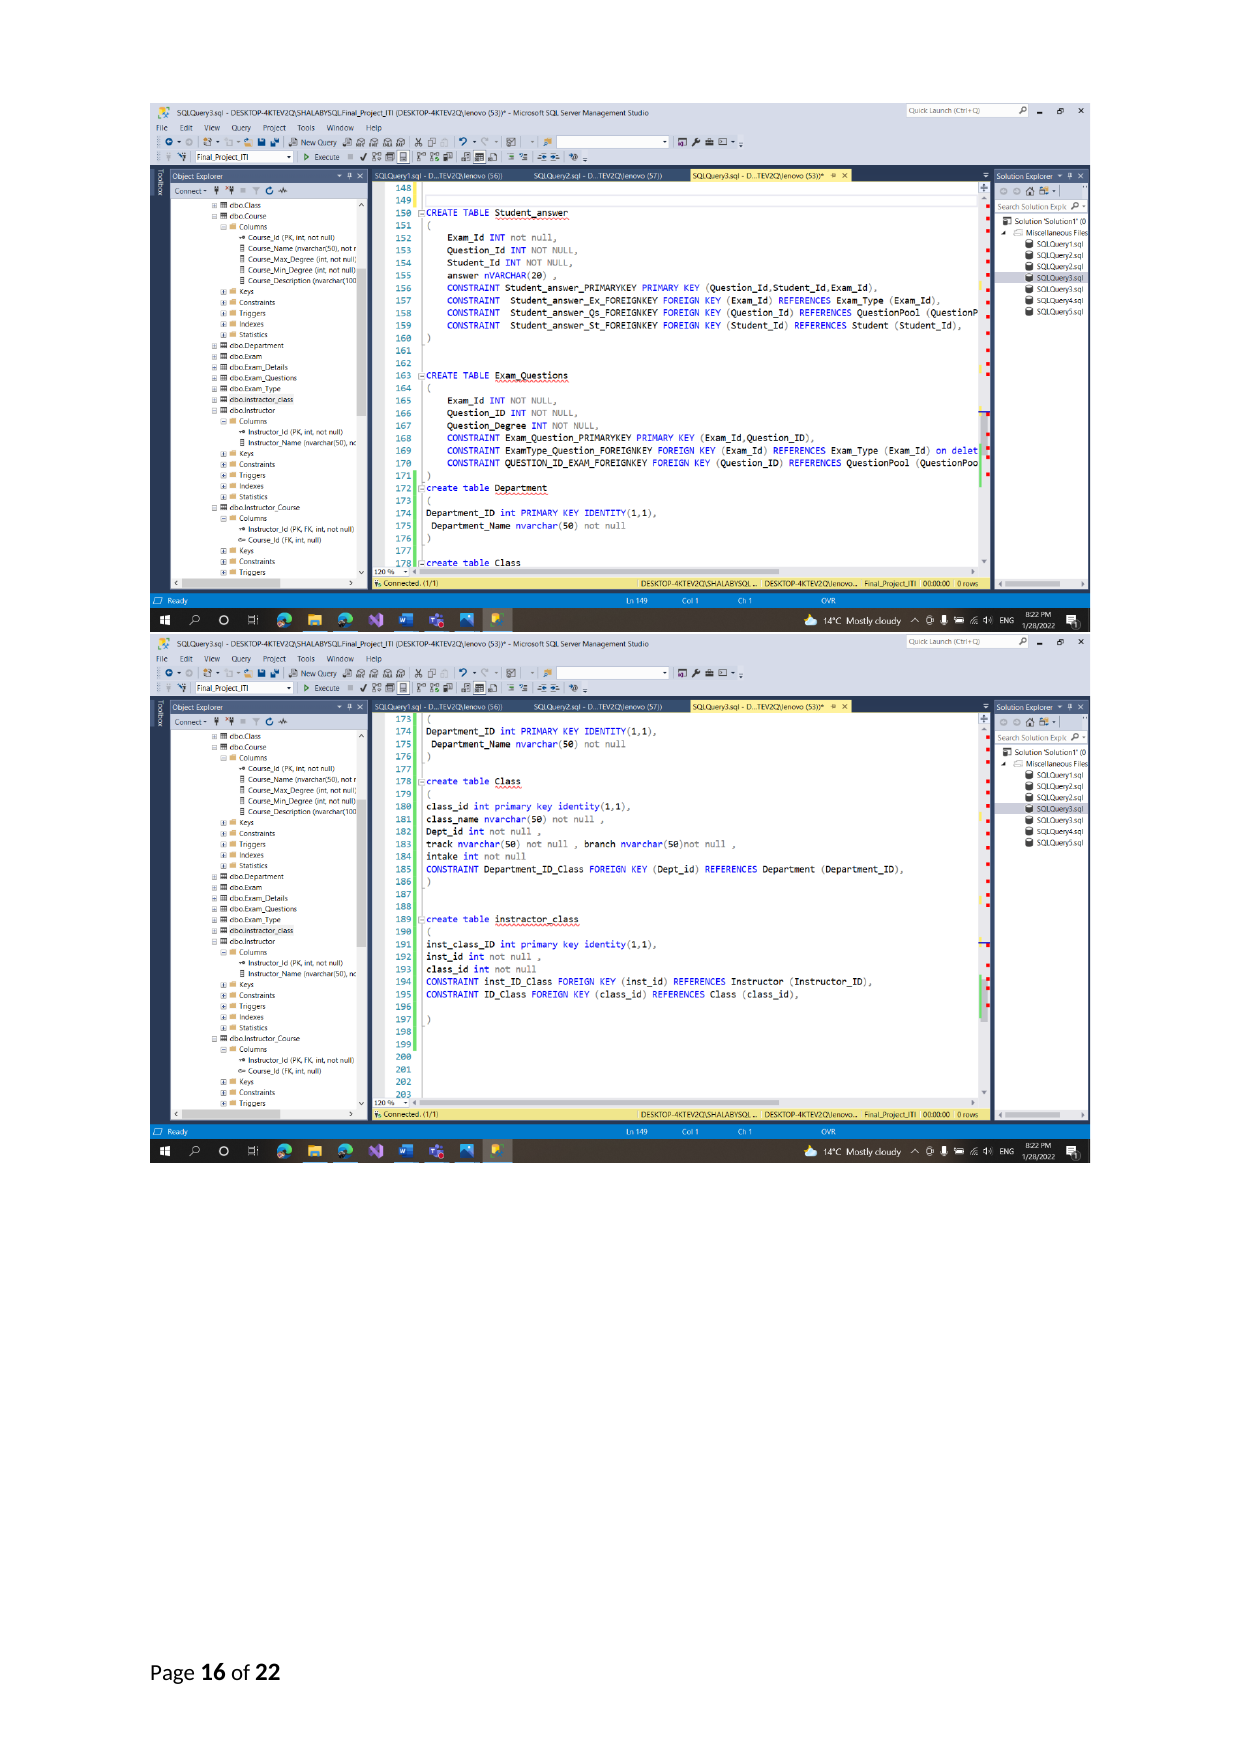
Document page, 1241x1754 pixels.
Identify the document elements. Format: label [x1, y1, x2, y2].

picture [150, 634, 1091, 1163]
picture [150, 103, 1091, 632]
